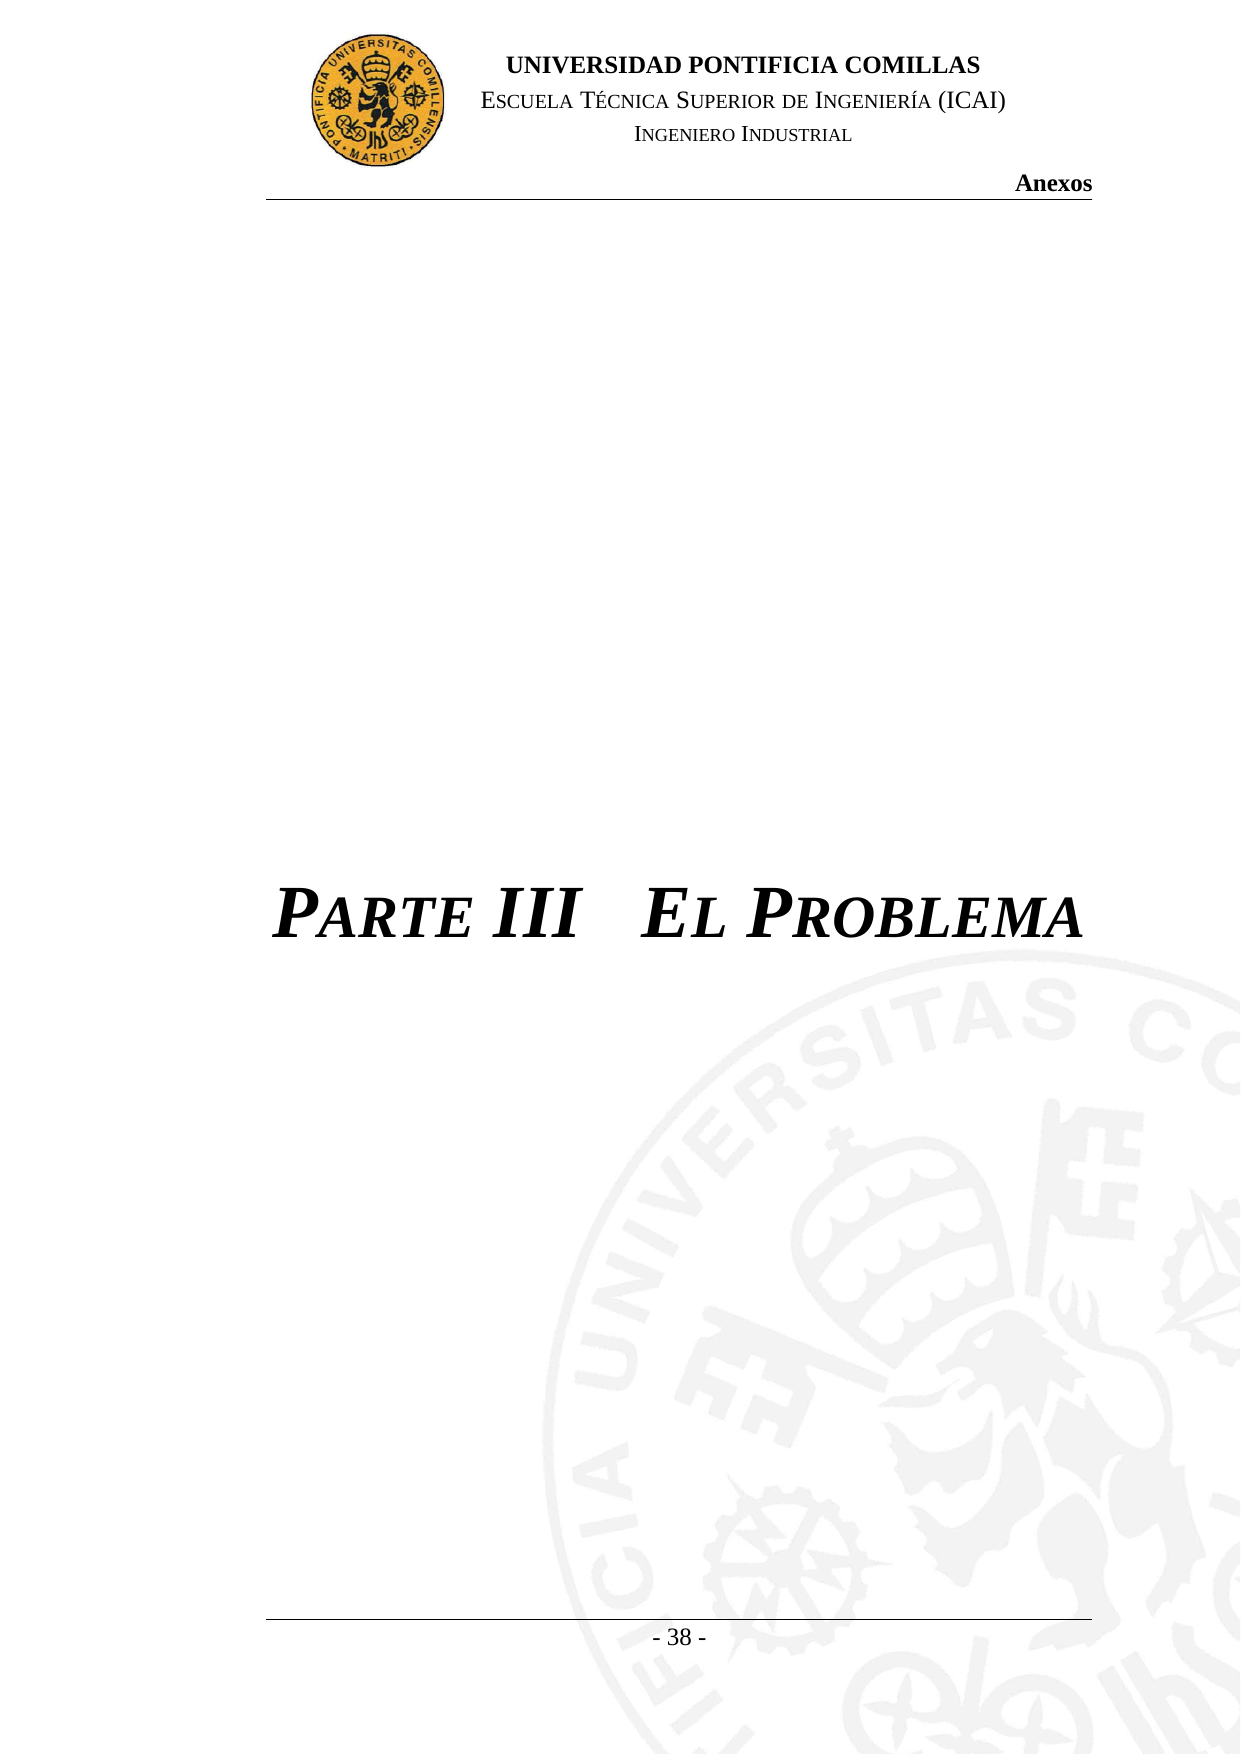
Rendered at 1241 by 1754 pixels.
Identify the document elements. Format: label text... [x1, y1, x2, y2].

picture [357, 799, 1241, 1754]
title El Problema [266, 867, 1092, 953]
